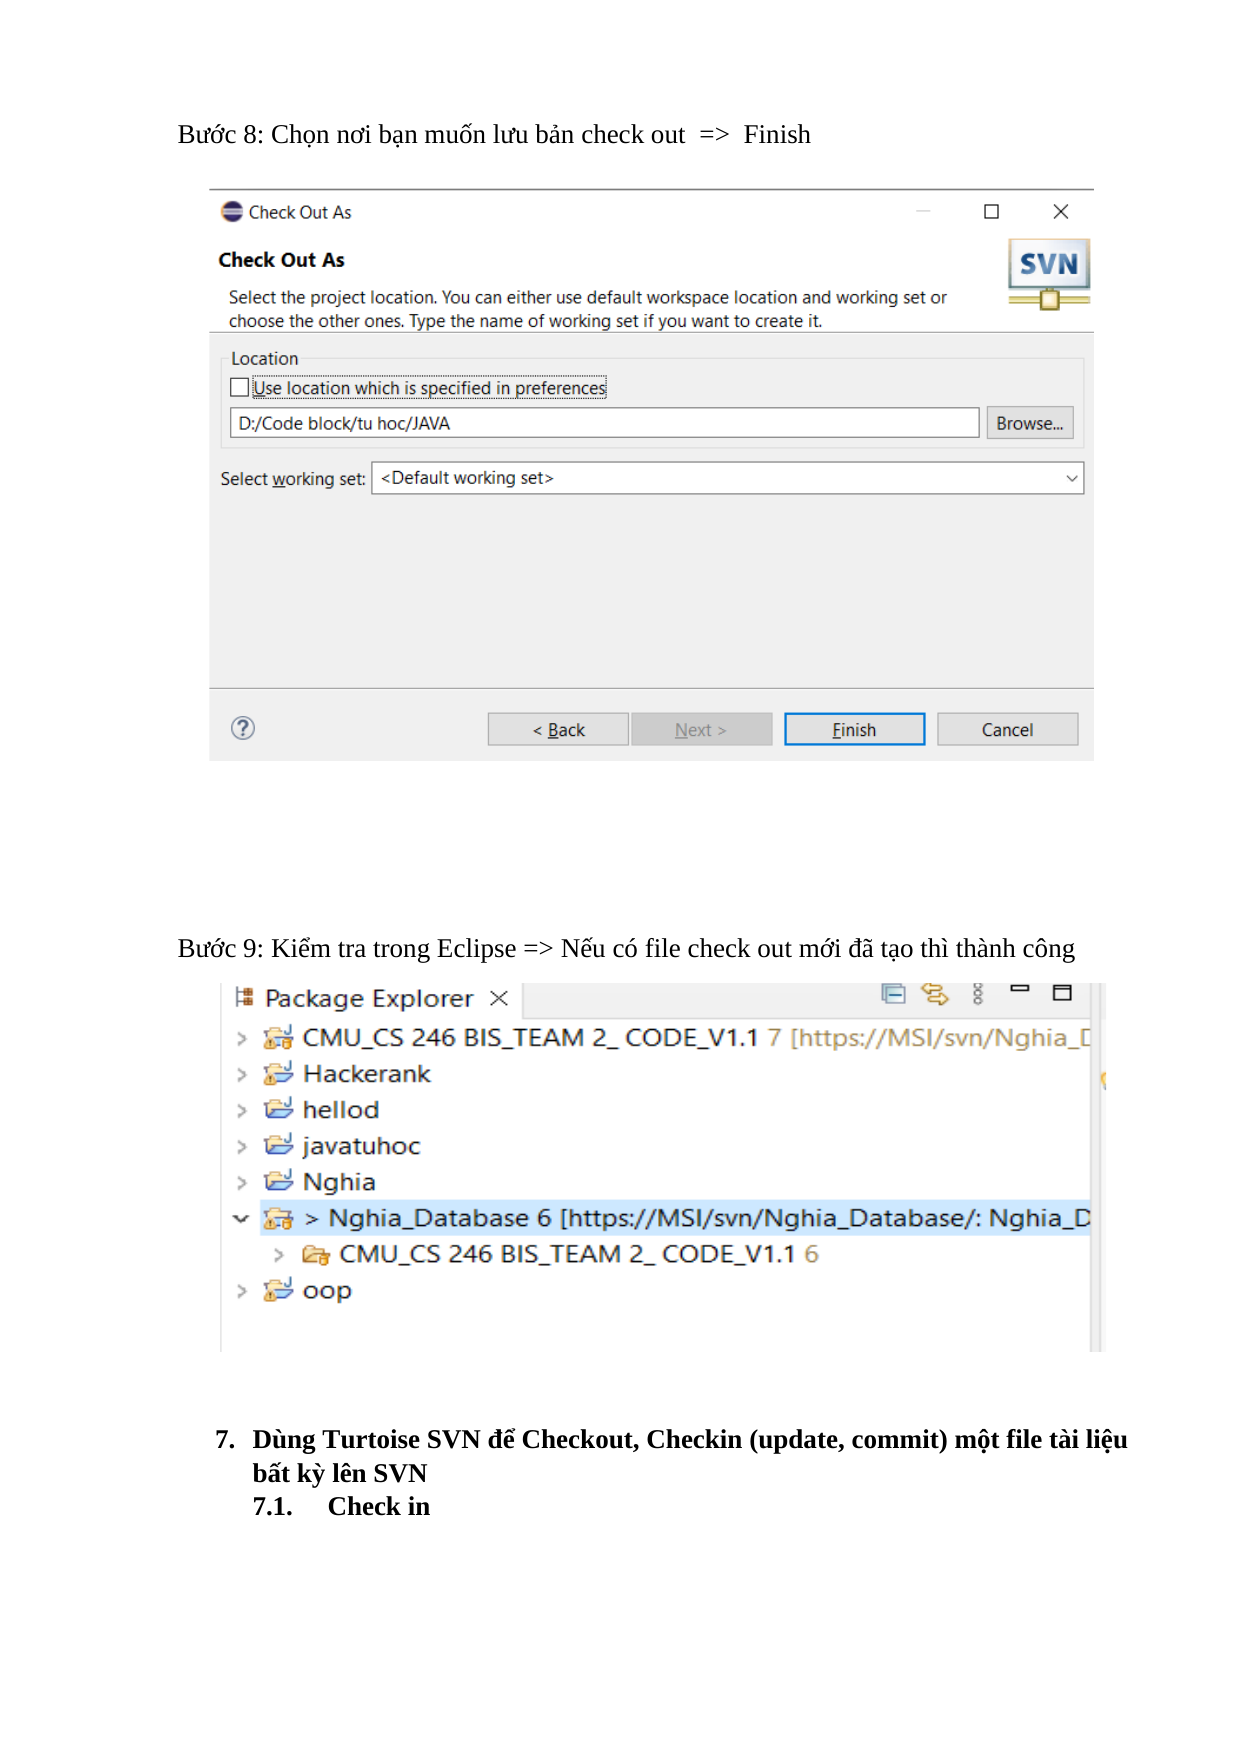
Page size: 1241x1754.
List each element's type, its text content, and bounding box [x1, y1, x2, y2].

list Check in [252, 1490, 1152, 1522]
text Bước 8: Chọn nơi bạn muốn lưu bản check out => Finish [177, 118, 1152, 149]
picture [209, 188, 1094, 761]
list Dùng Turtoise SVN để Checkout, Checkin (update, commit) một file tài liệu bất kỳ lên SVN [215, 1423, 1152, 1488]
picture [220, 983, 1107, 1352]
text Bước 9: Kiểm tra trong Eclipse => Nếu có file check out mới đã tạo thì thành công [177, 932, 1152, 963]
